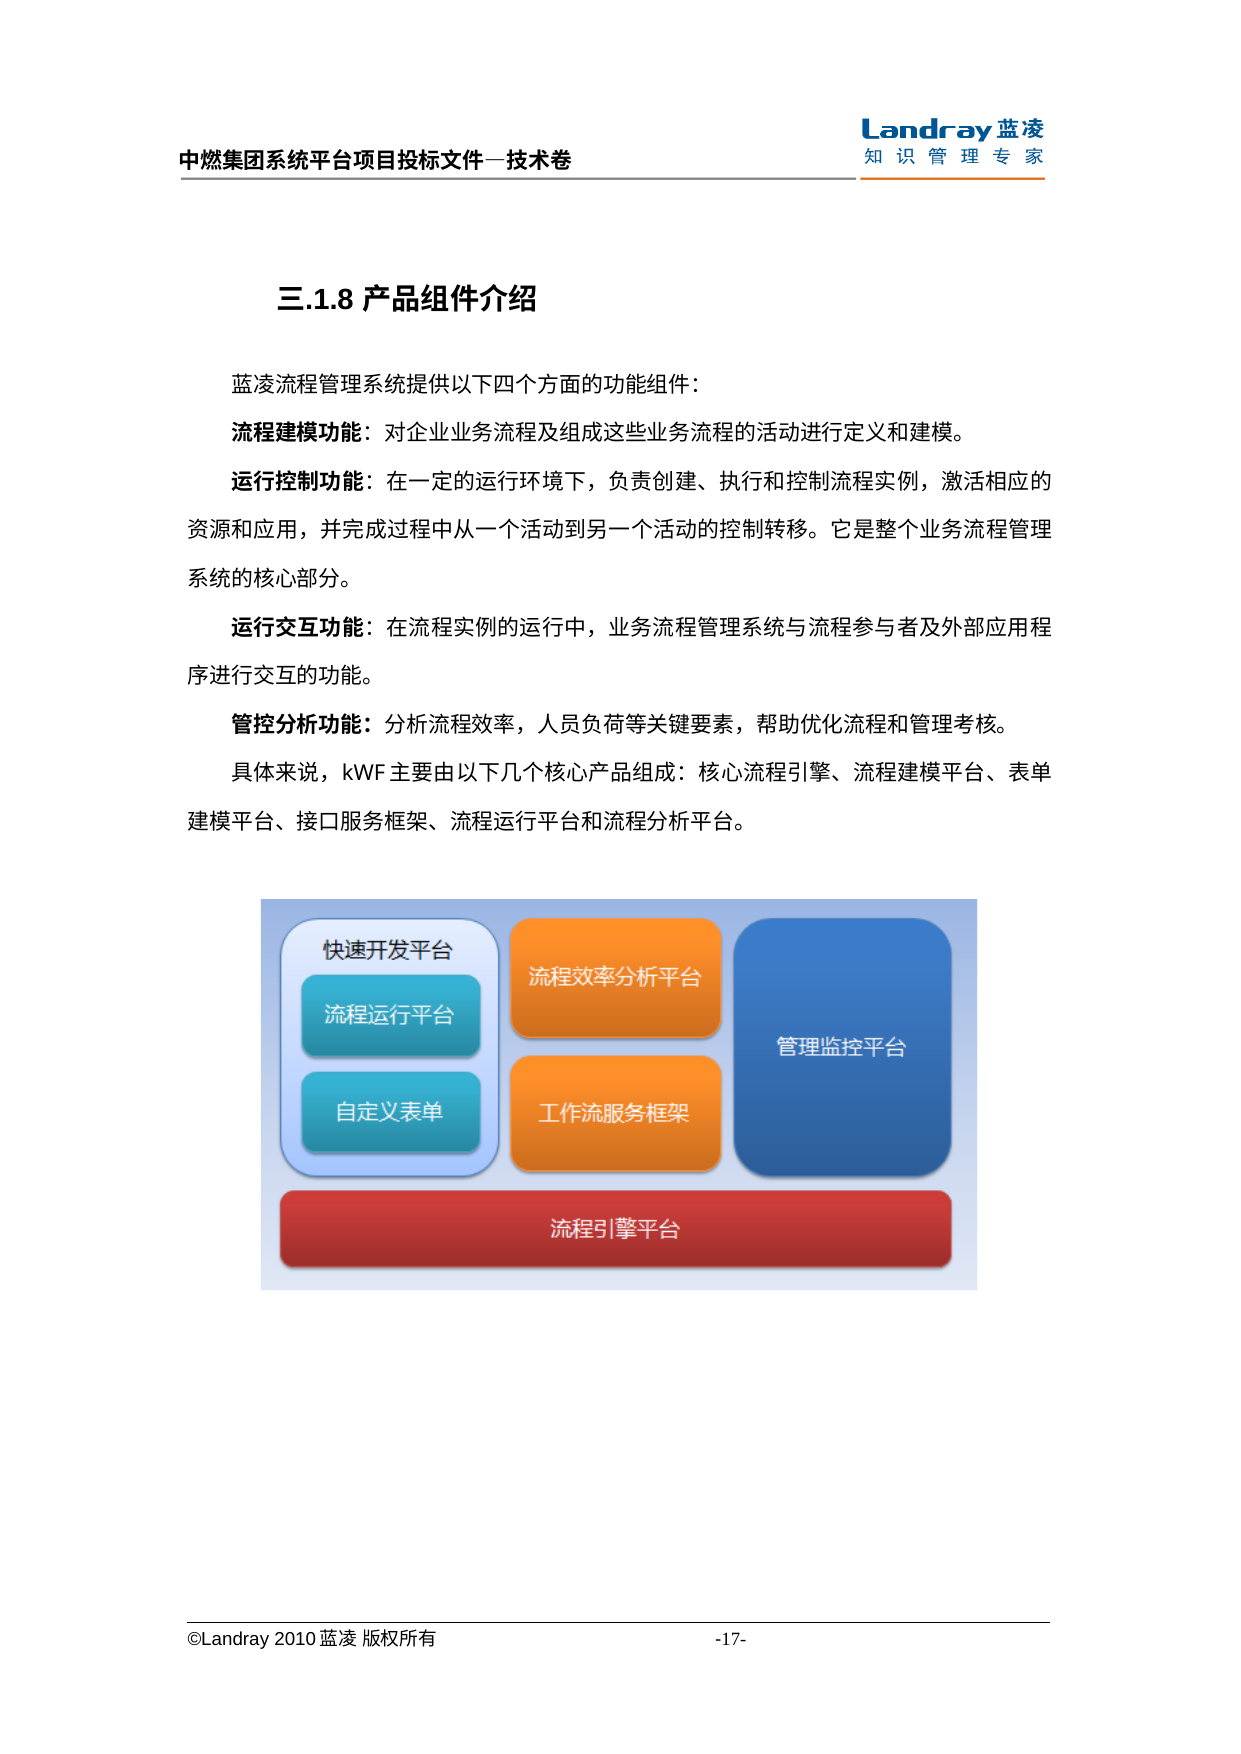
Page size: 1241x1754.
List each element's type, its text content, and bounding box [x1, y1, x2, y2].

text 具体来说，kWF主要由以下几个核心产品组成：核心流程引擎、流程建模平台、表单建模平台、接口服务框架、流程运行平台和流程分析平台。 [187, 754, 1053, 836]
text 运行控制功能：在一定的运行环境下，负责创建、执行和控制流程实例，激活相应的资源和应用，并完成过程中从一个活动到另一个活动的控制转移。它是整个业务流程管理系统的核心部分。 [187, 463, 1053, 593]
text 流程建模功能：对企业业务流程及组成这些业务流程的活动进行定义和建模。 [187, 415, 1053, 447]
text 管控分析功能：分析流程效率，人员负荷等关键要素，帮助优化流程和管理考核。 [187, 706, 1053, 739]
text 运行交互功能：在流程实例的运行中，业务流程管理系统与流程参与者及外部应用程序进行交互的功能。 [187, 609, 1053, 690]
subtitle 产品组件介绍 [276, 266, 1053, 331]
picture [260, 899, 980, 1293]
text 蓝凌流程管理系统提供以下四个方面的功能组件： [187, 367, 1053, 399]
picture [180, 118, 1045, 180]
